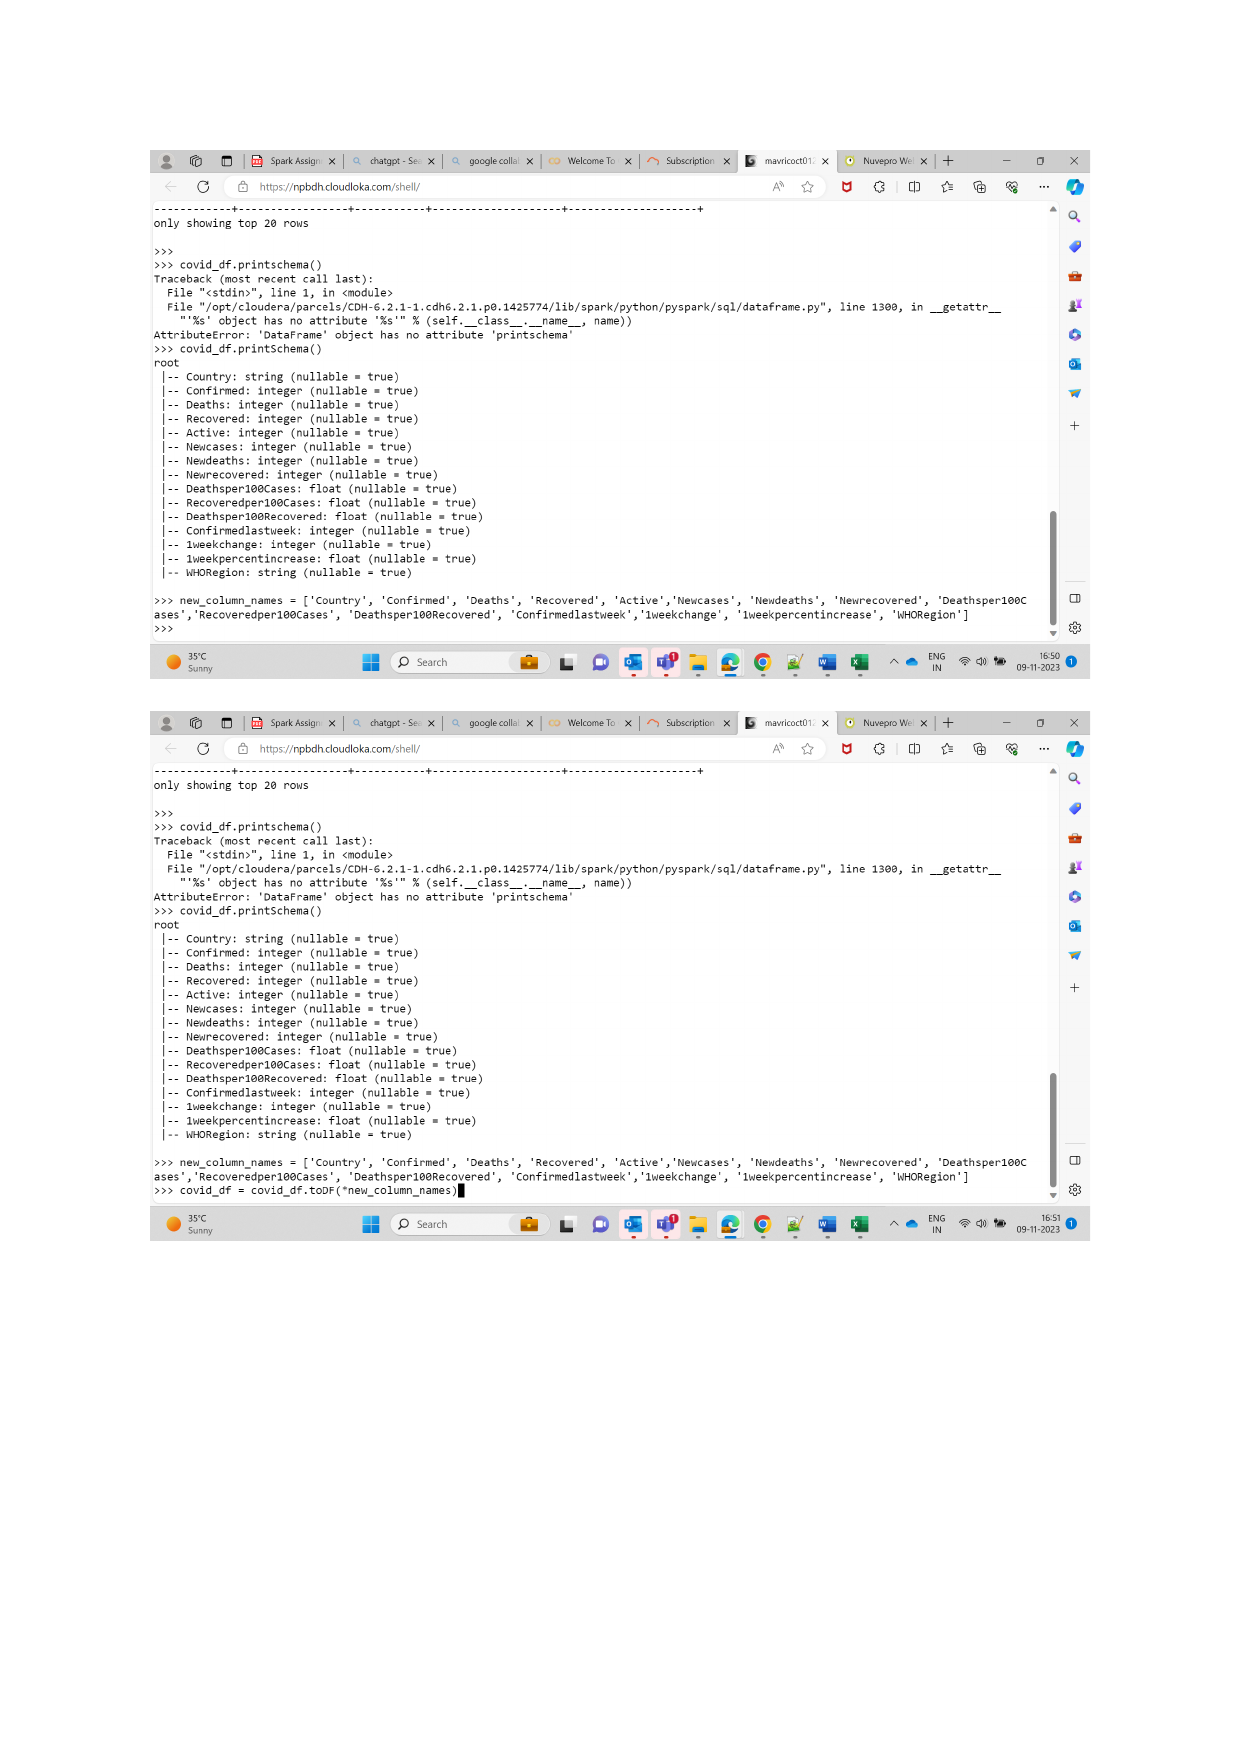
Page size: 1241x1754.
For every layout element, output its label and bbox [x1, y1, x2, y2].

picture [150, 711, 1091, 1241]
picture [150, 150, 1091, 679]
